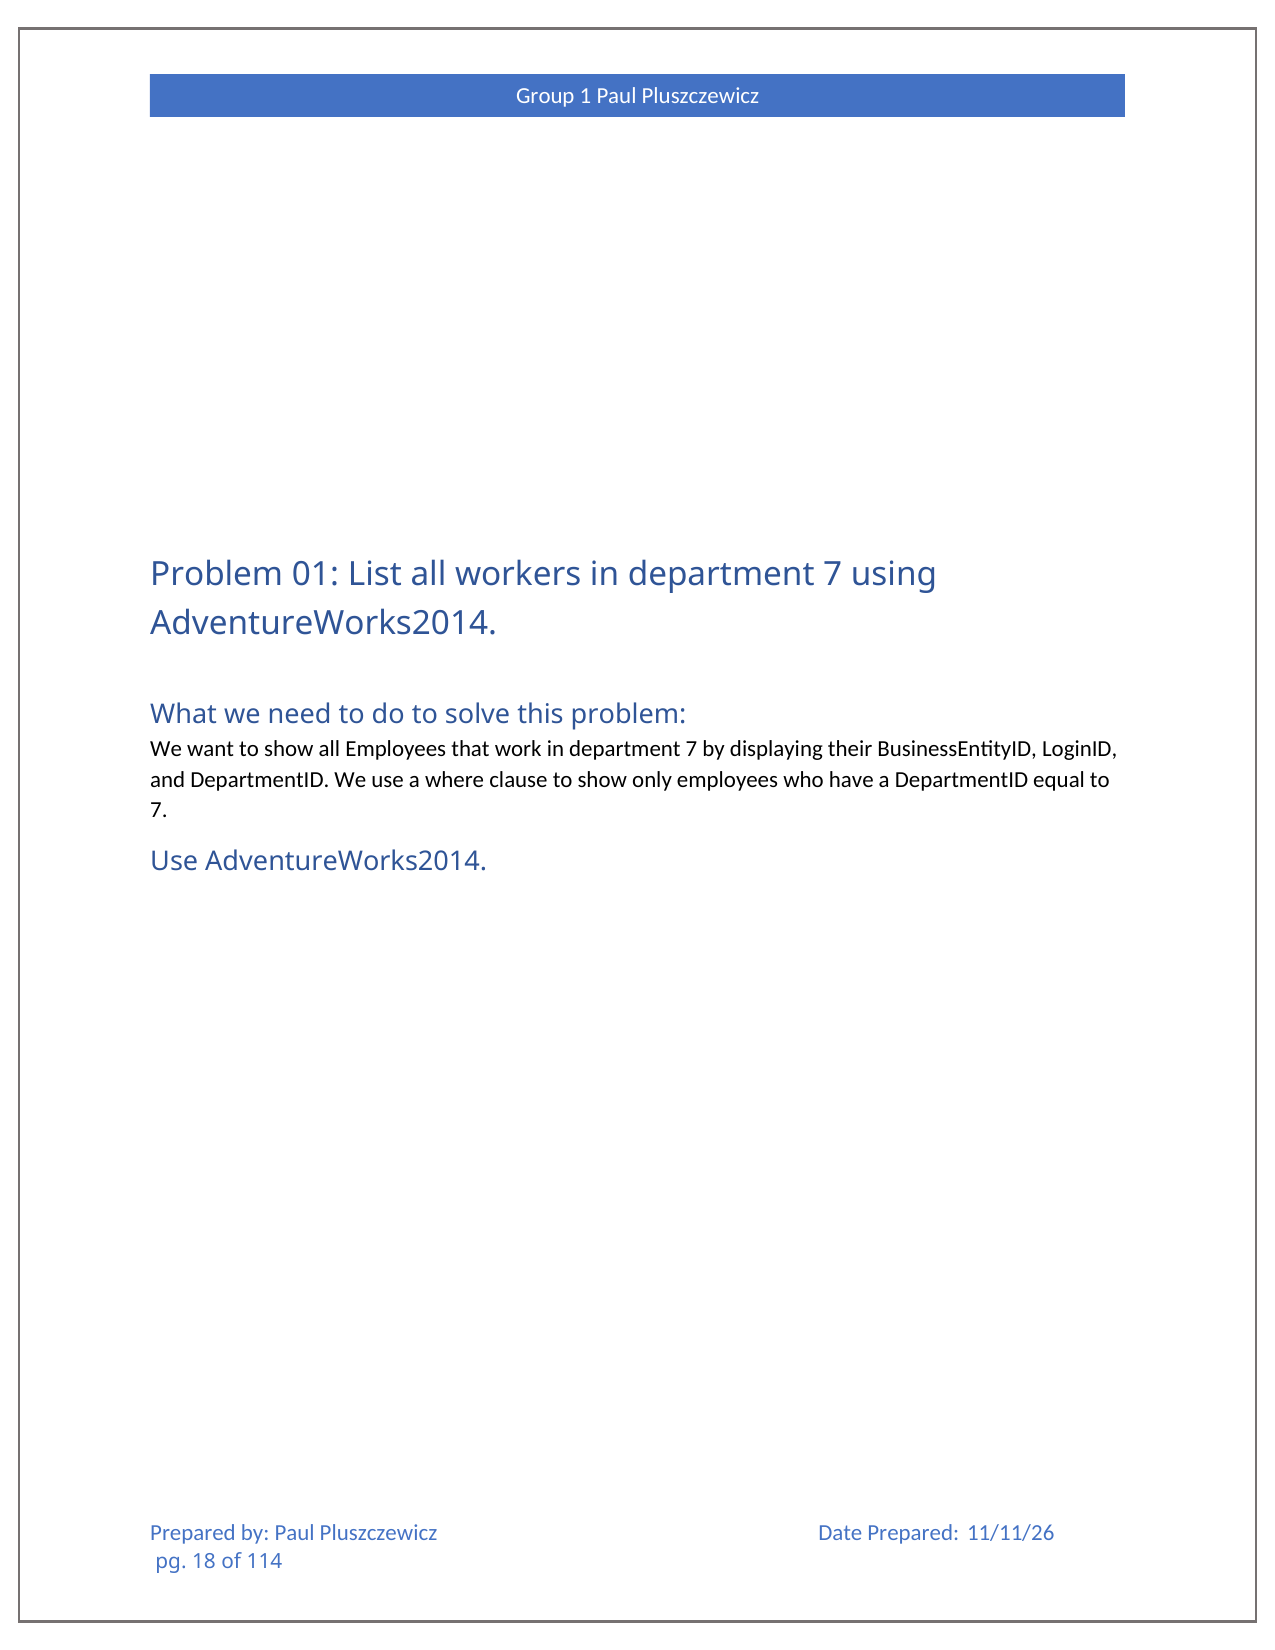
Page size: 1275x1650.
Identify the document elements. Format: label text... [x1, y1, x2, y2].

subtitle What we need to do to solve this problem: [150, 695, 1125, 732]
text We want to show all Employees that work in department 7 by displaying their BusinessEntityID, LoginID, and DepartmentID. We use a where clause to show only employees who have a DepartmentID equal to 7. [150, 734, 1125, 823]
subtitle Use AdventureWorks2014. [150, 842, 1125, 879]
subtitle Problem 01: List all workers in department 7 using AdventureWorks2014. [150, 550, 1125, 644]
